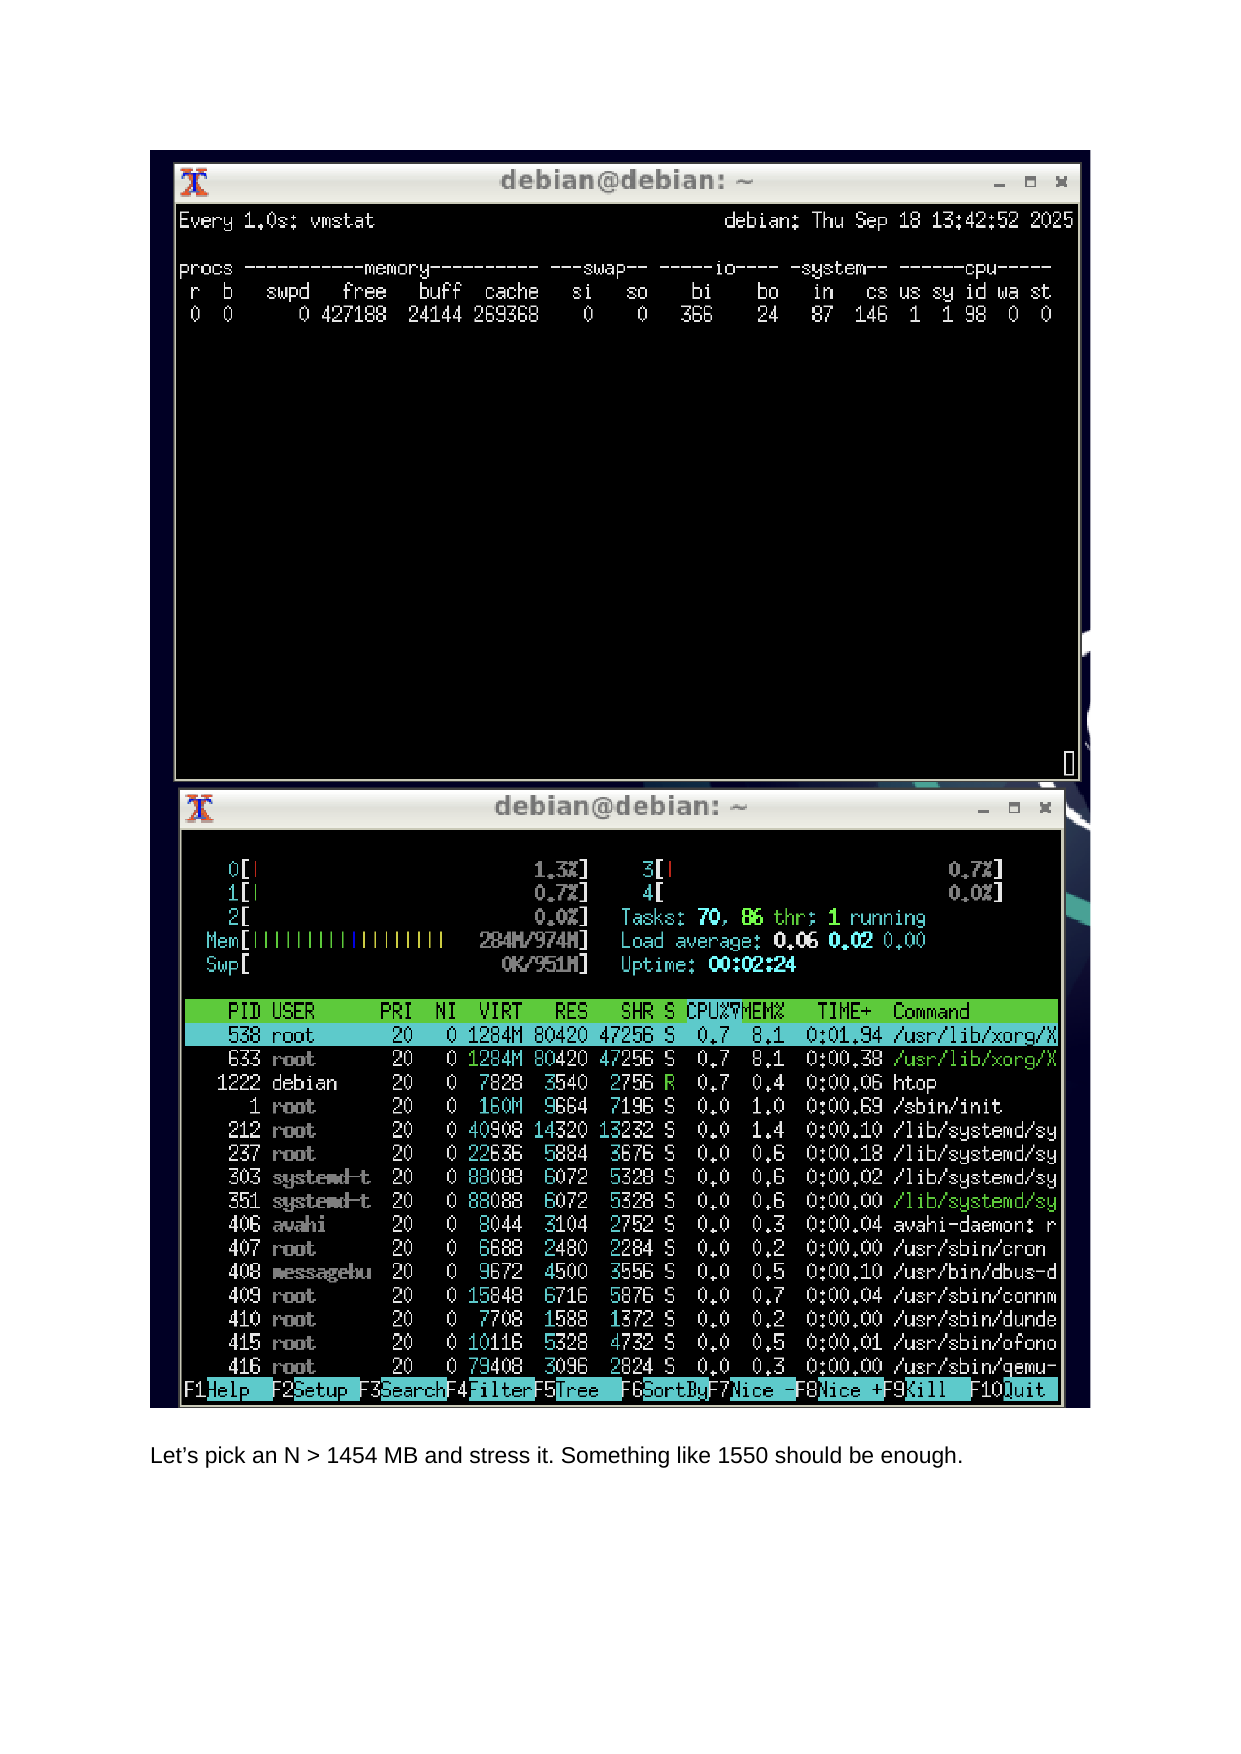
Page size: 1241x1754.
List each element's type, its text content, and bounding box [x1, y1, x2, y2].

picture [150, 150, 1091, 1408]
text Let’s pick an N > 1454 MB and stress it. Something like 1550 should be enough. [150, 1442, 1090, 1468]
